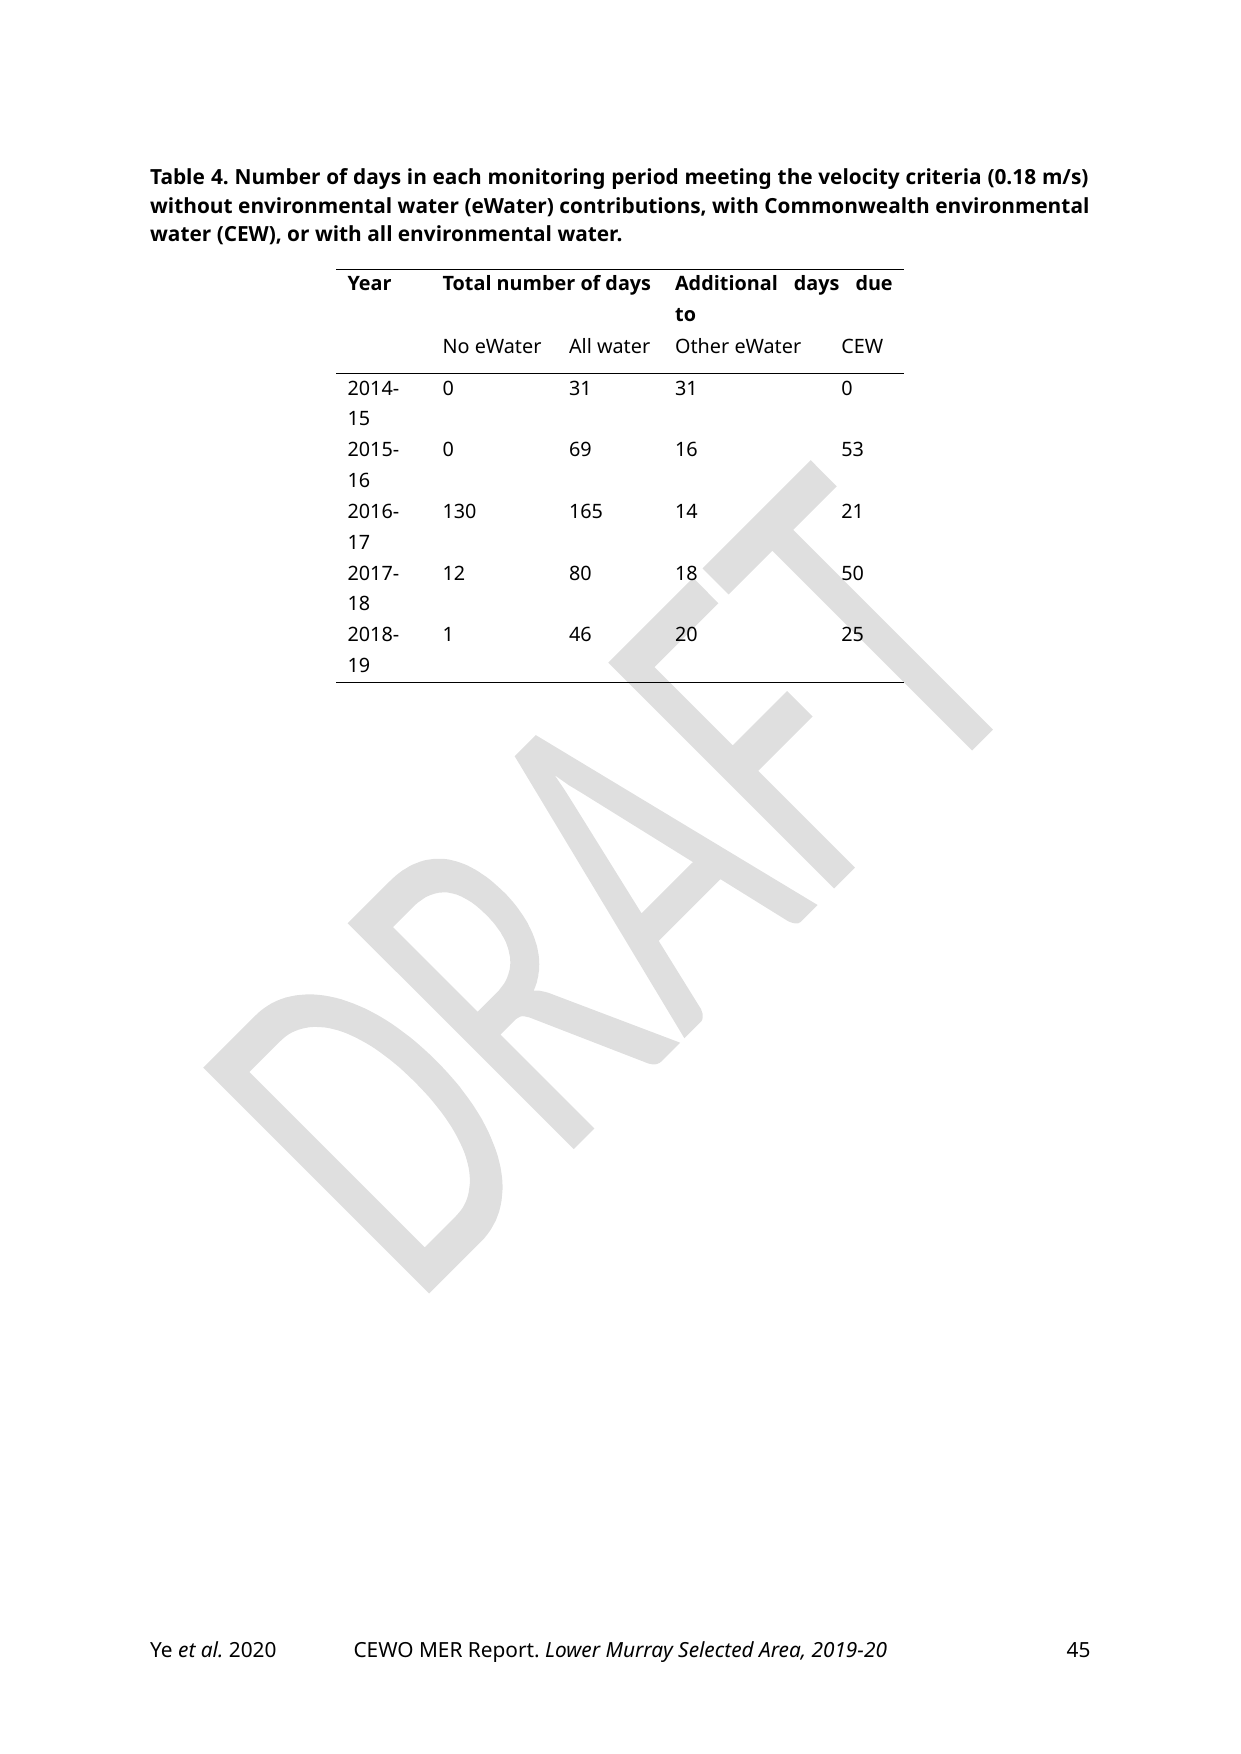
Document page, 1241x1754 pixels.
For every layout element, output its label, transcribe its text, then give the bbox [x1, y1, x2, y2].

table_cell CEW [830, 331, 904, 373]
table_cell 2017-18 [336, 559, 431, 620]
table_cell 53 [830, 435, 904, 497]
table_cell 14 [664, 497, 830, 559]
table_cell 2018-19 [336, 620, 431, 682]
table_cell 21 [830, 497, 904, 559]
table_cell 46 [558, 620, 664, 682]
table_cell 2016-17 [336, 497, 431, 559]
table_cell Other eWater [664, 331, 830, 373]
table_cell No eWater [431, 331, 558, 373]
table_cell 31 [664, 374, 830, 435]
table_cell 1 [431, 620, 558, 682]
table_cell 31 [558, 374, 664, 435]
table_cell 20 [664, 620, 830, 682]
table_cell 0 [830, 374, 904, 435]
table_header Year [336, 270, 431, 373]
table_cell 16 [664, 435, 830, 497]
table_cell 130 [431, 497, 558, 559]
table_cell 69 [558, 435, 664, 497]
table_cell 12 [431, 559, 558, 620]
table_cell 0 [431, 435, 558, 497]
table_cell 25 [830, 620, 904, 682]
table_cell 2015-16 [336, 435, 431, 497]
table_cell All water [558, 331, 664, 373]
table_cell 50 [830, 559, 904, 620]
table_cell 80 [558, 559, 664, 620]
table_cell 2014-15 [336, 374, 431, 435]
table_header Total number of days [431, 270, 664, 331]
table_cell 165 [558, 497, 664, 559]
table_cell 0 [431, 374, 558, 435]
table_header Additional days due to [664, 270, 904, 331]
table_cell 18 [664, 559, 830, 620]
